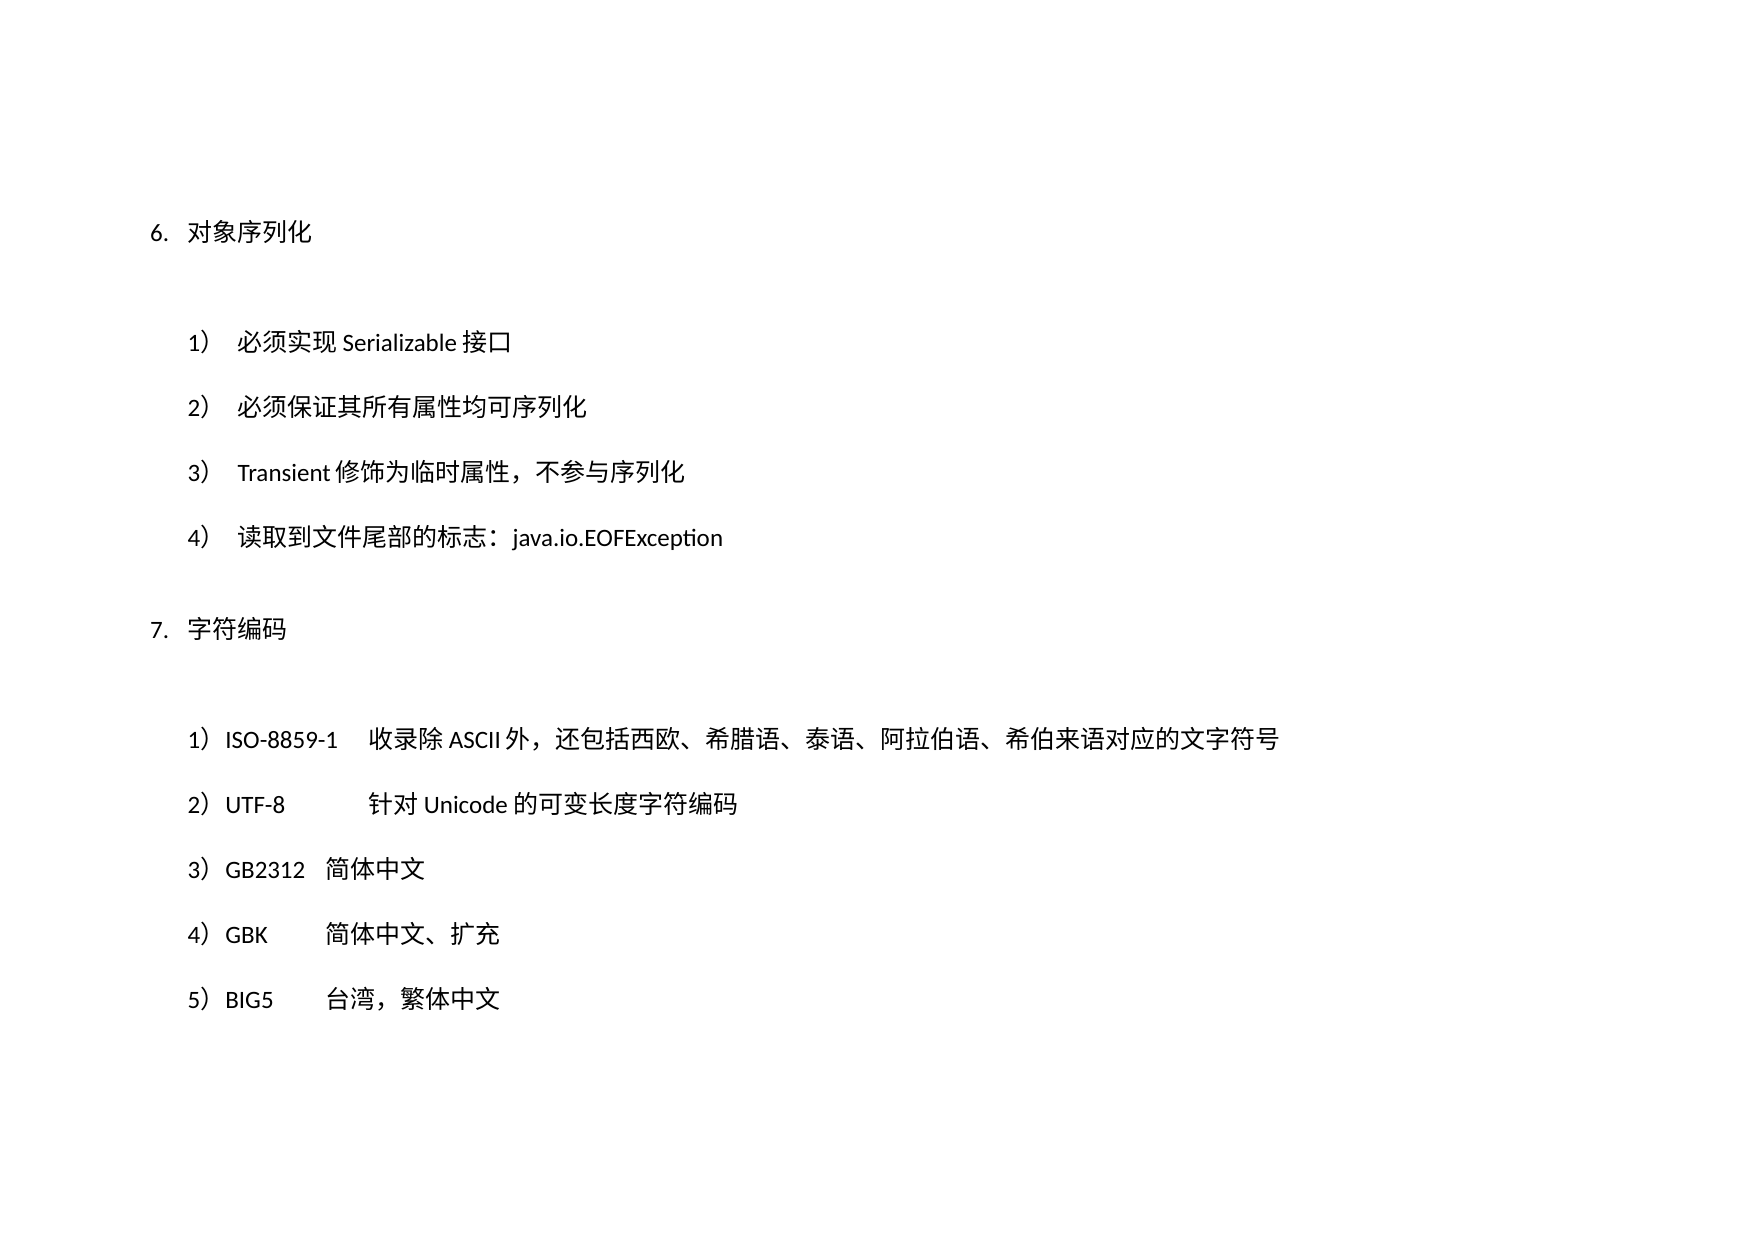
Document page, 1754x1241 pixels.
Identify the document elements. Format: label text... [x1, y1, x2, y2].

list 必须保证其所有属性均可序列化 [187, 373, 1604, 438]
list 1）ISO-8859-1 收录除ASCII外，还包括西欧、希腊语、泰语、阿拉伯语、希伯来语对应的文字符号 [187, 705, 1604, 770]
list Transient修饰为临时属性，不参与序列化 [187, 438, 1604, 503]
subtitle 对象序列化 [150, 198, 1604, 263]
list 2）UTF-8 针对Unicode的可变长度字符编码 [187, 770, 1604, 835]
list 4）GBK 简体中文、扩充 [187, 900, 1604, 965]
list 3）GB2312 简体中文 [187, 835, 1604, 900]
list 5）BIG5 台湾，繁体中文 [187, 965, 1604, 1030]
list 读取到文件尾部的标志：java.io.EOFException [187, 503, 1604, 568]
subtitle 字符编码 [150, 595, 1604, 660]
list 必须实现Serializable接口 [187, 308, 1604, 373]
